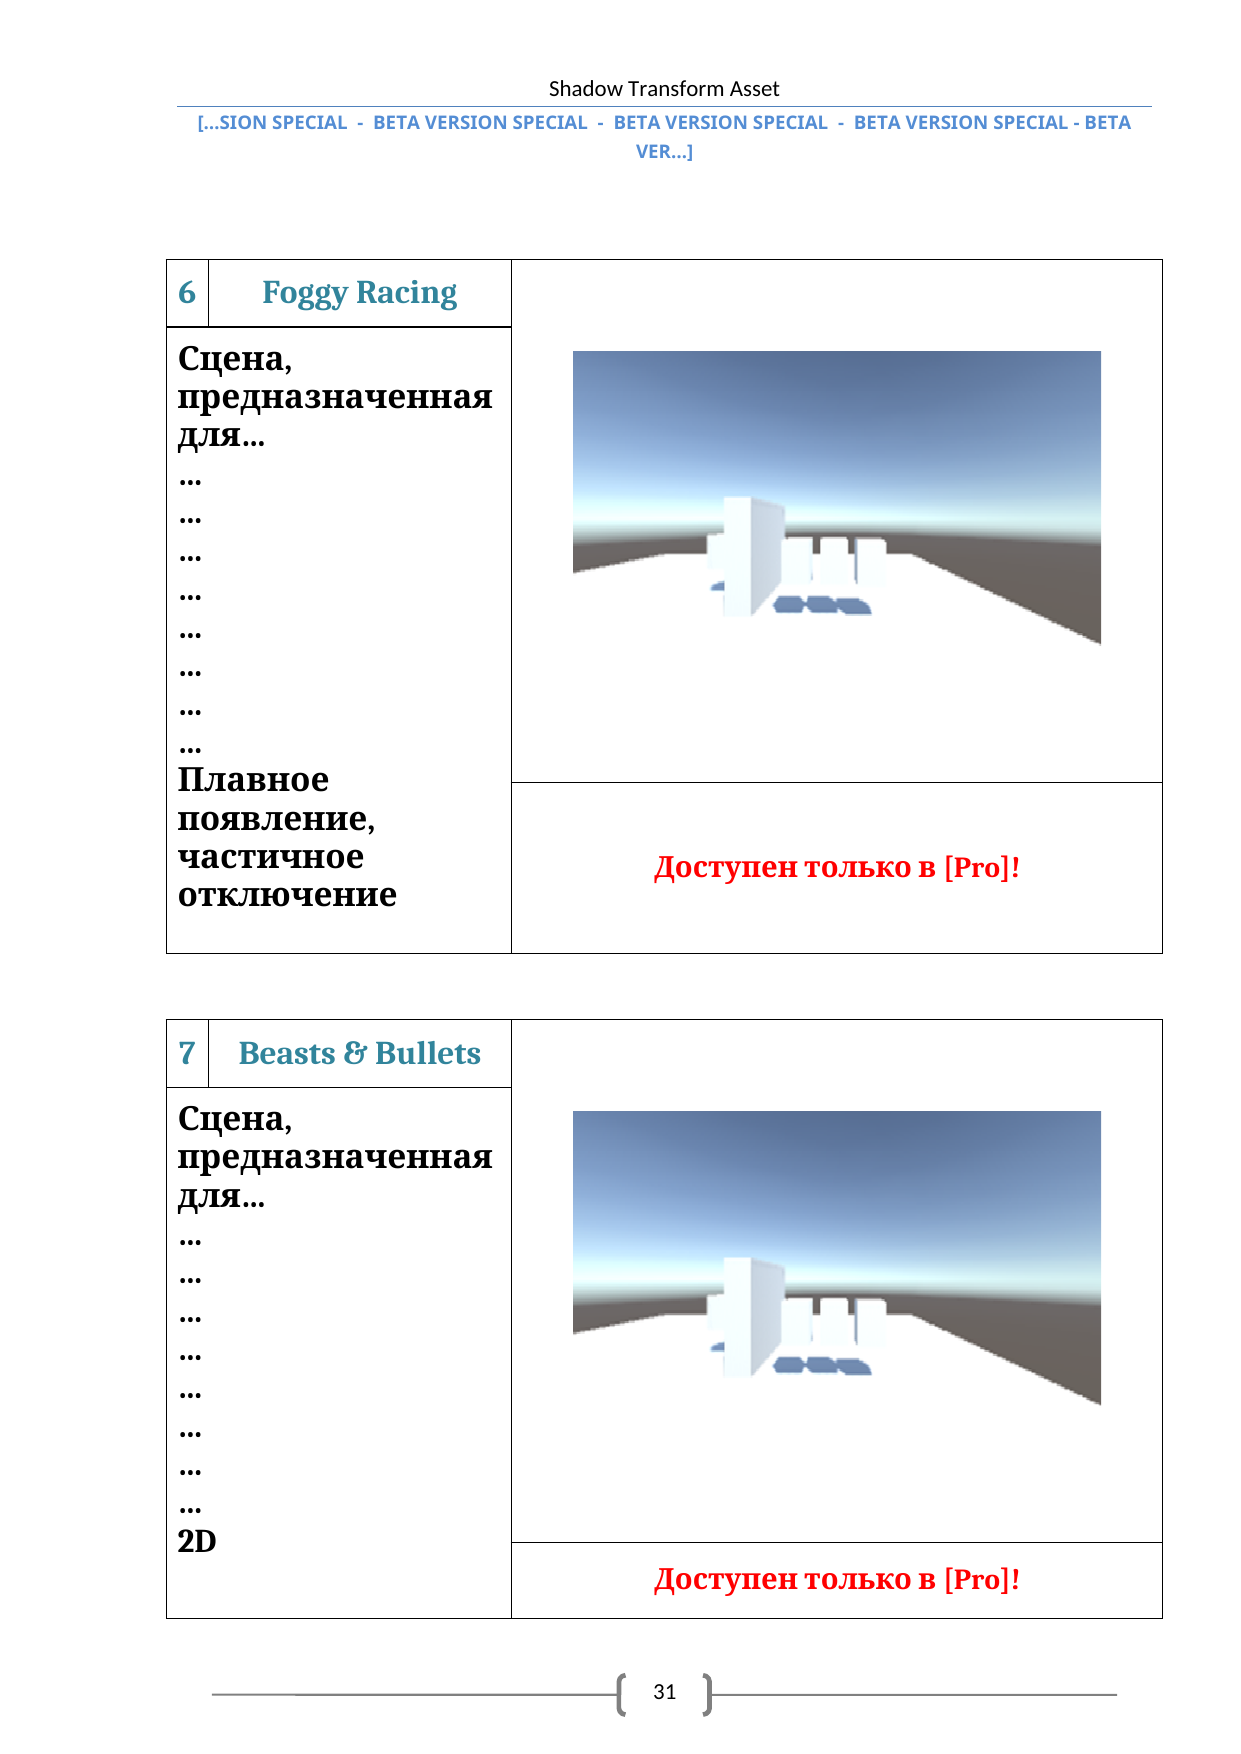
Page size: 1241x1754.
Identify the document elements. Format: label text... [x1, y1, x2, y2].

table_header [512, 1020, 1162, 1542]
table_header [512, 260, 1162, 782]
table_header Beasts & Bullets [209, 1020, 511, 1087]
table_header 6 [167, 260, 208, 326]
table_cell Доступен только в [Pro]! [512, 1543, 1162, 1617]
table_header 7 [167, 1020, 208, 1087]
table_header Foggy Racing [209, 260, 511, 326]
picture [573, 1111, 1102, 1451]
table_cell Сцена, предназначенная для… … … … … … … … … 2D [167, 1088, 511, 1617]
table_cell Сцена, предназначенная для… … … … … … … … … Плавное появление, частичное отключение [167, 328, 511, 953]
picture [573, 351, 1102, 691]
table_cell Доступен только в [Pro]! [512, 783, 1162, 953]
